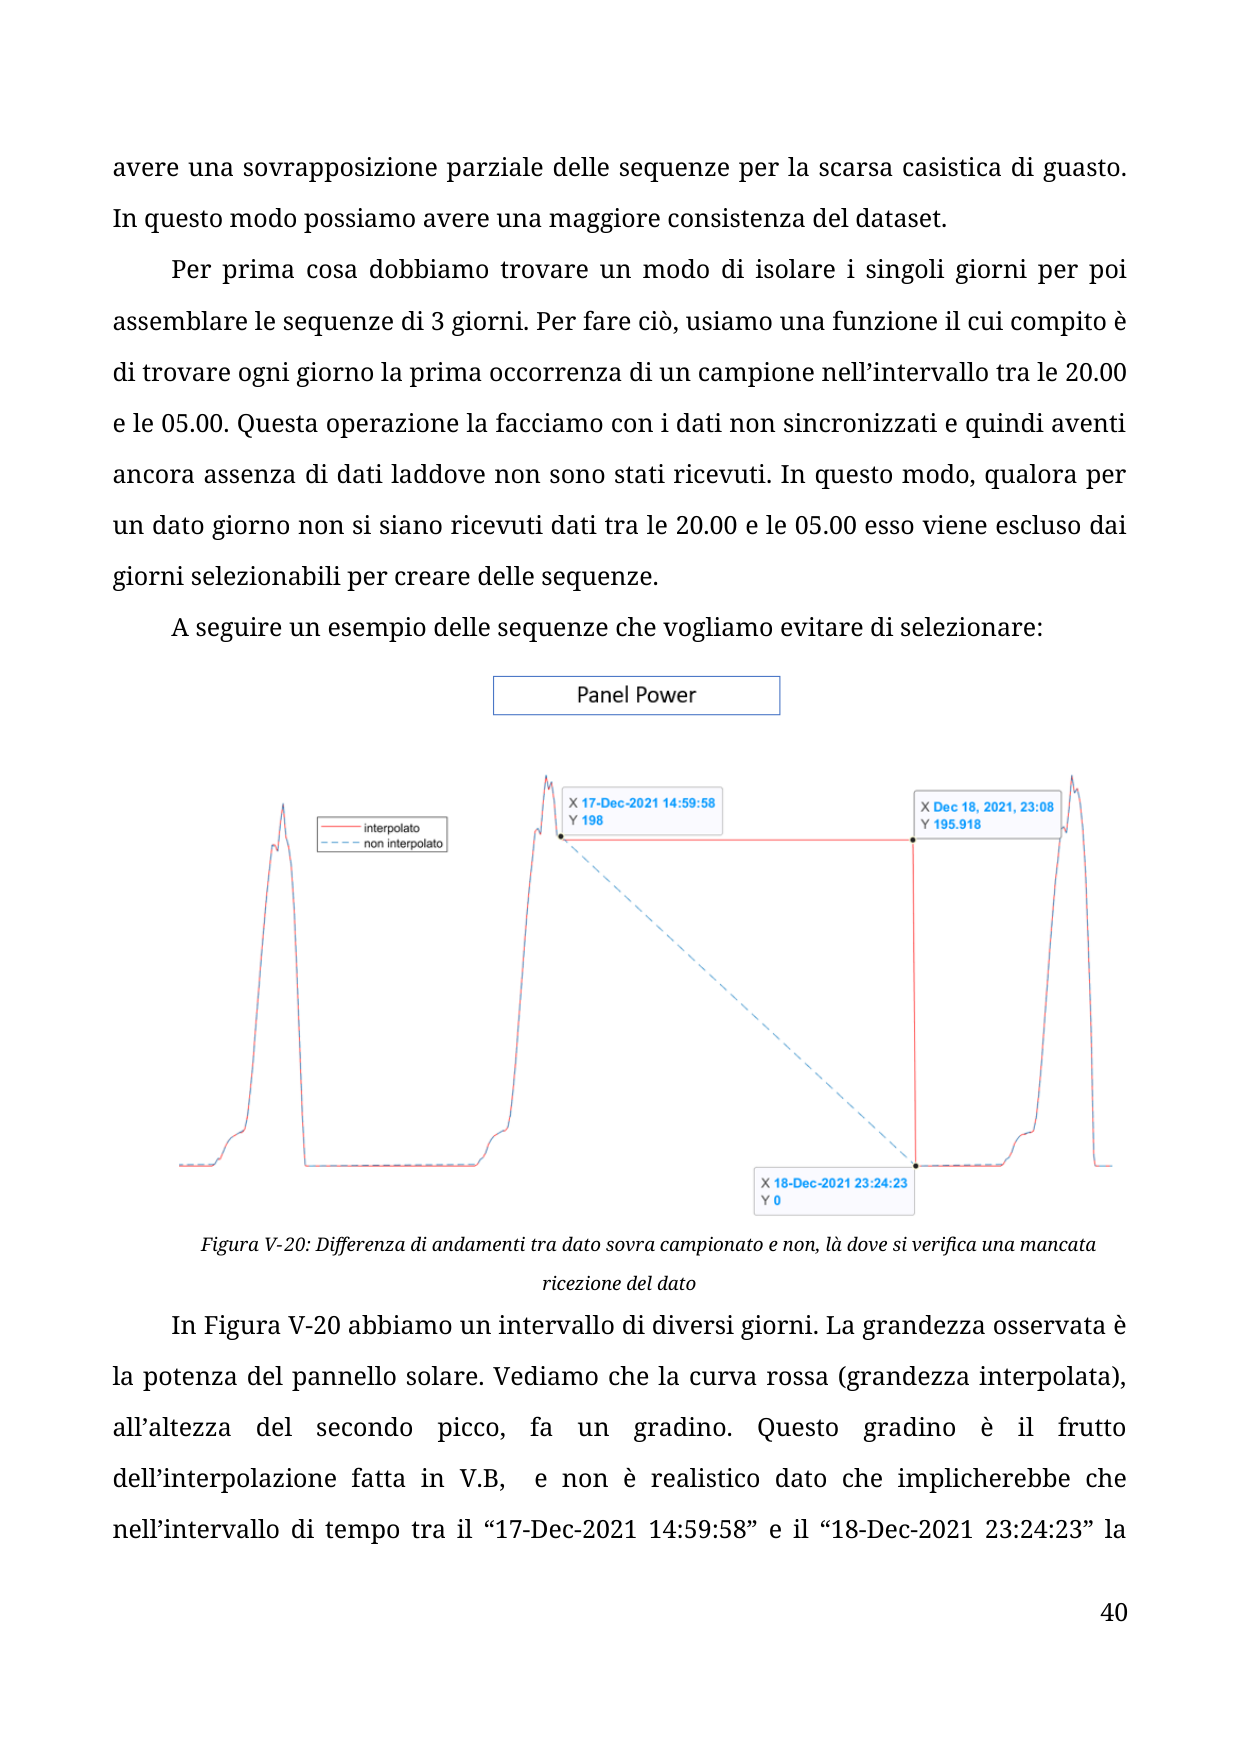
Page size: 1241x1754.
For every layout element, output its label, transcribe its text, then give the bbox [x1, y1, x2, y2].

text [112, 1308, 1128, 1546]
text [112, 150, 1128, 235]
picture [177, 660, 1123, 1219]
text Per prima cosa dobbiamo trovare un modo di isolare i singoli giorni per poi assemblare le sequenze di 3 giorni. Per fare ciò, usiamo una funzione il cui compito è di trovare ogni giorno la prima occorrenza di un campione nell’intervallo tra le 20.00 e le 05.00. Questa operazione la facciamo con i dati non sincronizzati e quindi aventi ancora assenza di dati laddove non sono stati ricevuti. In questo modo, qualora per un dato giorno non si siano ricevuti dati tra le 20.00 e le 05.00 esso viene escluso dai giorni selezionabili per creare delle sequenze. [112, 252, 1128, 592]
text A seguire un esempio delle sequenze che vogliamo evitare di selezionare: [112, 609, 1128, 643]
